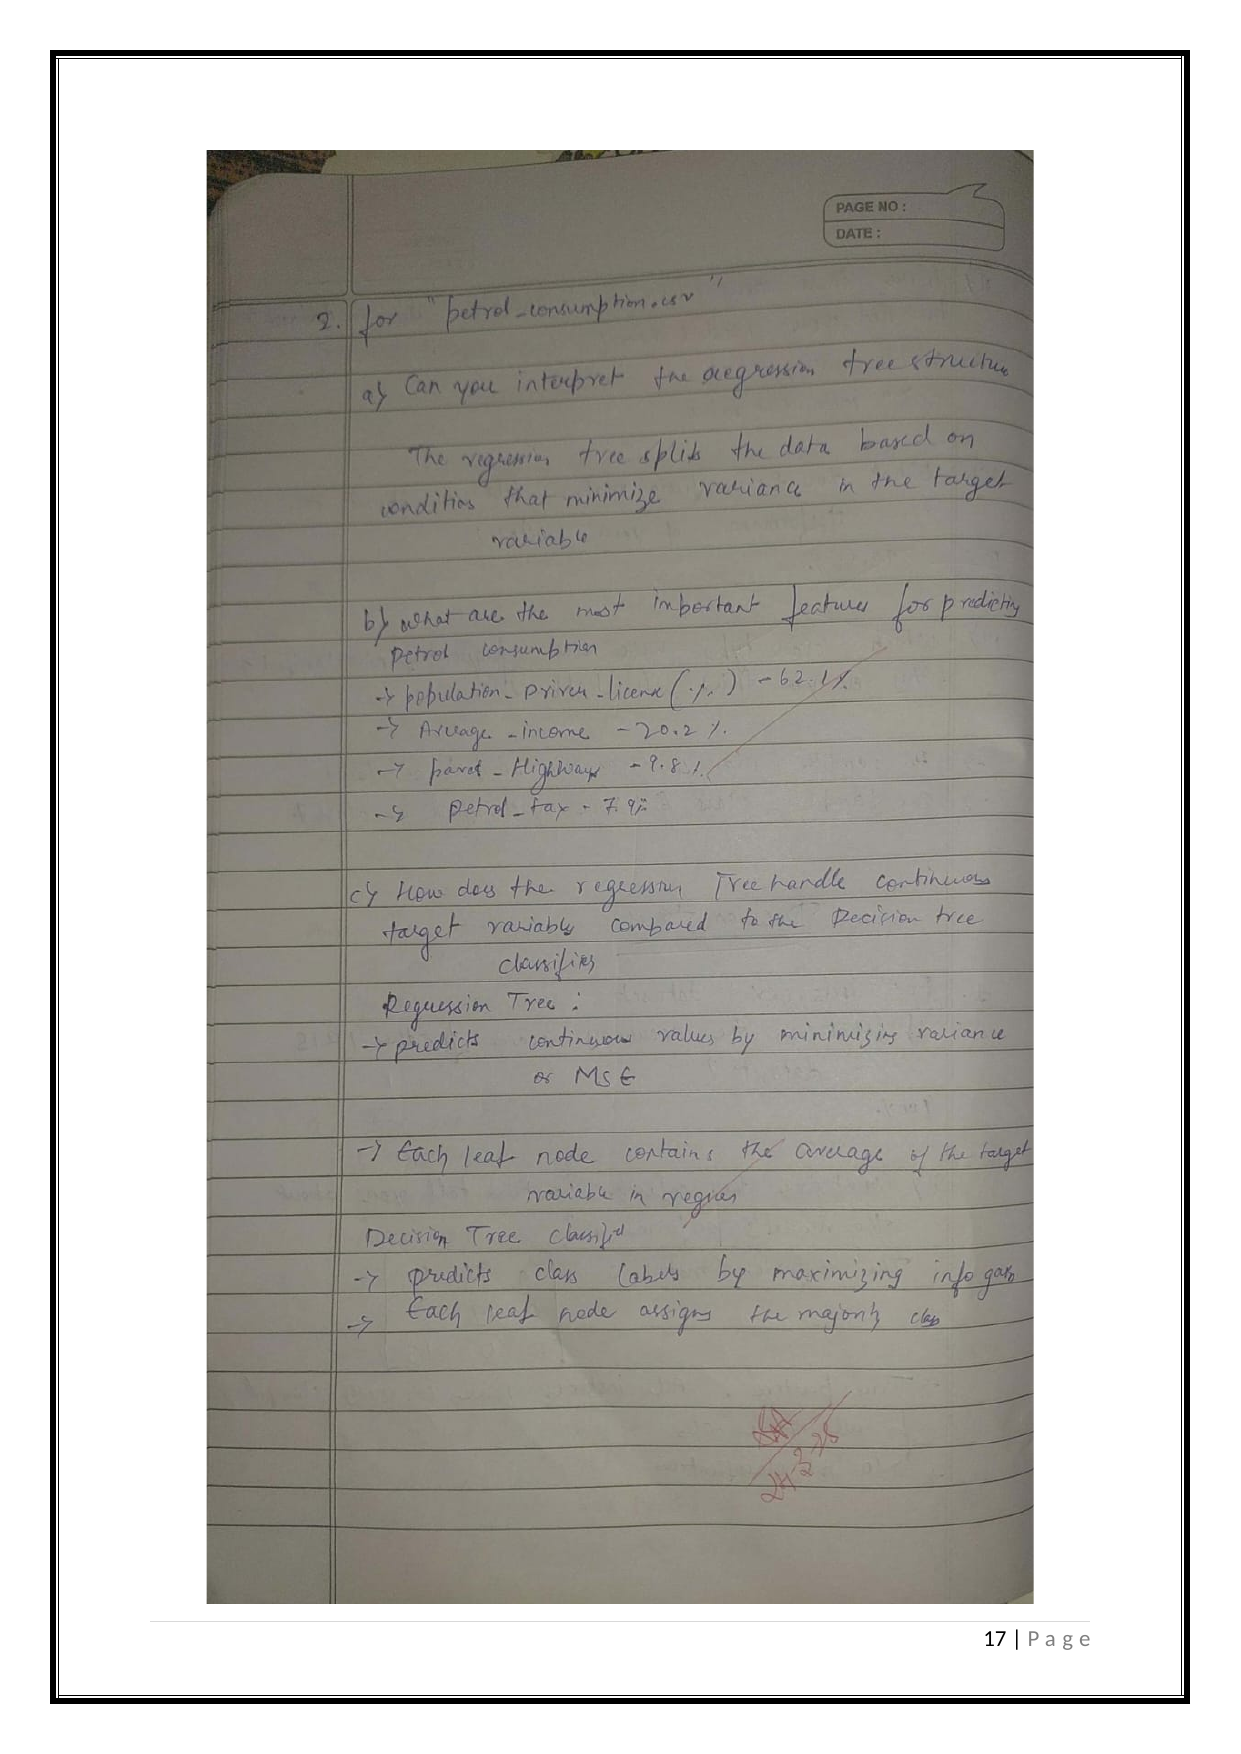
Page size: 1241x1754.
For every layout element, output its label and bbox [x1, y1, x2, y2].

picture [206, 150, 1034, 1604]
